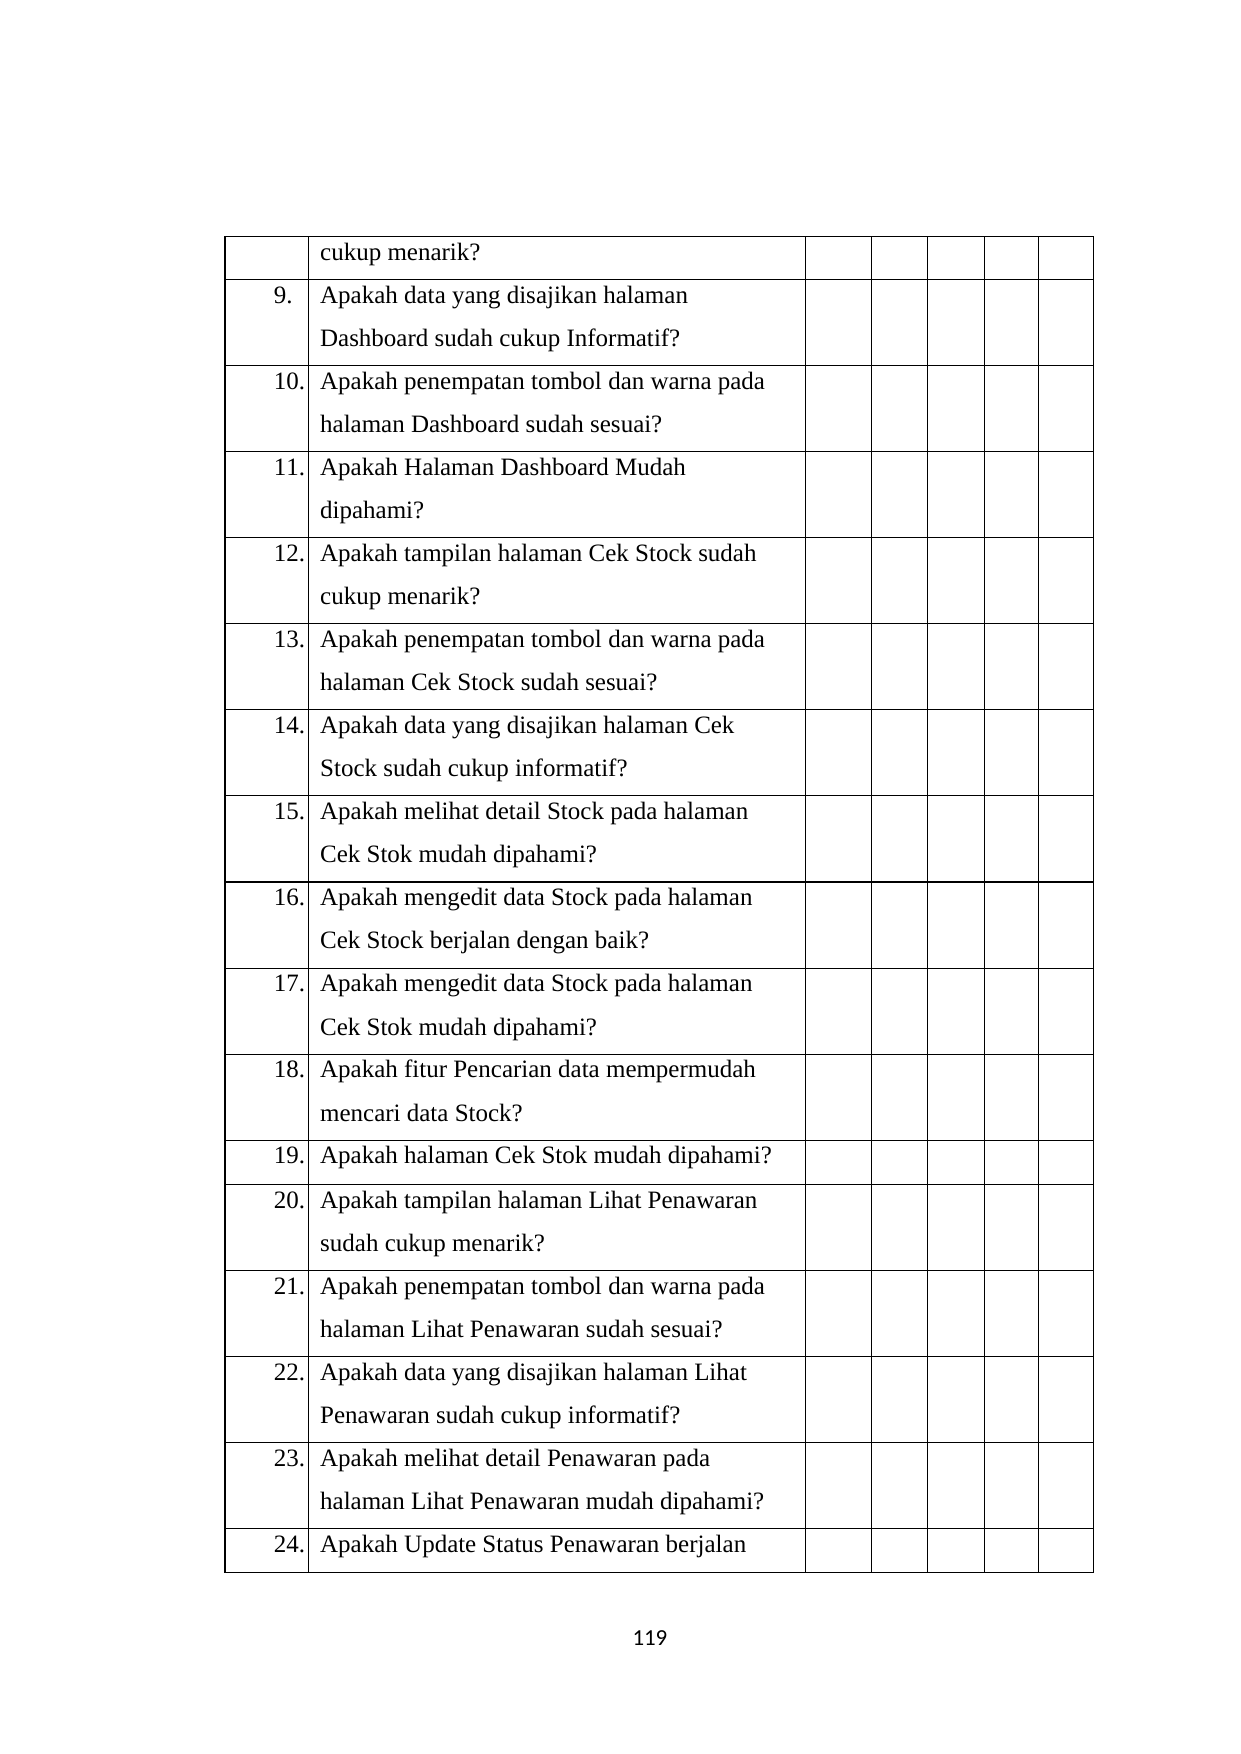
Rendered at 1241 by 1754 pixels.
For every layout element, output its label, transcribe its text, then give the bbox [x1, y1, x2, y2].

table_cell [1039, 280, 1093, 365]
table_cell [872, 1055, 927, 1139]
table_cell [985, 710, 1038, 795]
table_cell [806, 1357, 871, 1442]
table_cell [872, 710, 927, 795]
table_cell [928, 1271, 984, 1356]
table_cell Apakah mengedit data Stock pada halaman Cek Stock berjalan dengan baik? [309, 883, 805, 967]
table_cell [1039, 1141, 1093, 1184]
table_cell [872, 1271, 927, 1356]
table_cell [872, 1185, 927, 1270]
table_cell [806, 1185, 871, 1270]
table_cell [872, 1529, 927, 1572]
table_cell [226, 624, 308, 709]
table_cell [806, 883, 871, 967]
table_cell [806, 969, 871, 1053]
table_cell [985, 969, 1038, 1053]
table_cell [226, 452, 308, 537]
table_cell Apakah tampilan halaman Lihat Penawaran sudah cukup menarik? [309, 1185, 805, 1270]
table_cell [226, 1055, 308, 1139]
table_cell [985, 1055, 1038, 1139]
table_cell [806, 452, 871, 537]
table_cell [806, 1529, 871, 1572]
table_cell [985, 1271, 1038, 1356]
table_cell [1039, 1185, 1093, 1270]
table_cell [985, 883, 1038, 967]
table_cell Apakah melihat detail Stock pada halaman Cek Stok mudah dipahami? [309, 796, 805, 881]
table_cell [928, 366, 984, 451]
table_cell [985, 1443, 1038, 1528]
table_cell [226, 1185, 308, 1270]
table_cell [928, 1529, 984, 1572]
table_cell [226, 1141, 308, 1184]
table_cell [928, 538, 984, 623]
table_cell [985, 280, 1038, 365]
table_cell [985, 1529, 1038, 1572]
table_cell [1039, 624, 1093, 709]
table_cell [226, 710, 308, 795]
table_cell [226, 1443, 308, 1528]
table_cell [226, 1357, 308, 1442]
table_cell [872, 1141, 927, 1184]
table_cell [985, 538, 1038, 623]
table_cell [806, 1271, 871, 1356]
table_cell Apakah data yang disajikan halaman Dashboard sudah cukup Informatif? [309, 280, 805, 365]
table_cell [1039, 1529, 1093, 1572]
table_cell [1039, 710, 1093, 795]
table_cell [872, 452, 927, 537]
table_cell [928, 1357, 984, 1442]
table_cell [928, 452, 984, 537]
table_cell Apakah penempatan tombol dan warna pada halaman Dashboard sudah sesuai? [309, 366, 805, 451]
table_cell [872, 280, 927, 365]
table_cell [1039, 1443, 1093, 1528]
table_cell Apakah Halaman Dashboard Mudah dipahami? [309, 452, 805, 537]
table_cell [985, 1141, 1038, 1184]
table_cell [872, 1443, 927, 1528]
table_cell [928, 969, 984, 1053]
table_cell [985, 1185, 1038, 1270]
table_cell [928, 1443, 984, 1528]
table_cell [226, 366, 308, 451]
table_cell [872, 366, 927, 451]
table_cell [872, 538, 927, 623]
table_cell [309, 237, 805, 279]
table_cell [806, 796, 871, 881]
table_cell [226, 1529, 308, 1572]
table_cell [1039, 1055, 1093, 1139]
table_cell [928, 1141, 984, 1184]
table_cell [309, 1529, 805, 1572]
table_cell [928, 1185, 984, 1270]
table_cell [806, 1055, 871, 1139]
table_cell [1039, 237, 1093, 279]
table_cell [928, 883, 984, 967]
table_cell [985, 237, 1038, 279]
table_cell Apakah melihat detail Penawaran pada halaman Lihat Penawaran mudah dipahami? [309, 1443, 805, 1528]
table_cell [928, 1055, 984, 1139]
table_cell [872, 796, 927, 881]
table_cell [226, 538, 308, 623]
table_cell [1039, 969, 1093, 1053]
table_cell [872, 624, 927, 709]
table_cell Apakah tampilan halaman Cek Stock sudah cukup menarik? [309, 538, 805, 623]
table_cell [226, 796, 308, 881]
table_cell [1039, 366, 1093, 451]
table_cell [806, 280, 871, 365]
table_cell Apakah penempatan tombol dan warna pada halaman Cek Stock sudah sesuai? [309, 624, 805, 709]
table_cell [985, 452, 1038, 537]
table_cell [985, 796, 1038, 881]
table_cell [226, 1271, 308, 1356]
table_cell [928, 710, 984, 795]
table_cell [985, 624, 1038, 709]
table_cell [1039, 452, 1093, 537]
table_cell [226, 280, 308, 365]
table_cell [928, 237, 984, 279]
table_cell [806, 1443, 871, 1528]
table_cell Apakah data yang disajikan halaman Lihat Penawaran sudah cukup informatif? [309, 1357, 805, 1442]
table_cell Apakah data yang disajikan halaman Cek Stock sudah cukup informatif? [309, 710, 805, 795]
table_cell [806, 710, 871, 795]
table_cell [872, 969, 927, 1053]
table_cell [872, 883, 927, 967]
table_cell Apakah penempatan tombol dan warna pada halaman Lihat Penawaran sudah sesuai? [309, 1271, 805, 1356]
table_cell [226, 237, 308, 279]
table_cell [806, 237, 871, 279]
table_cell [872, 1357, 927, 1442]
table_cell Apakah mengedit data Stock pada halaman Cek Stok mudah dipahami? [309, 969, 805, 1053]
table_cell [226, 969, 308, 1053]
table_cell [226, 883, 308, 967]
table_cell [806, 538, 871, 623]
table_cell [806, 624, 871, 709]
table_cell [872, 237, 927, 279]
table_cell [806, 366, 871, 451]
table_cell [1039, 796, 1093, 881]
table_cell Apakah fitur Pencarian data mempermudah mencari data Stock? [309, 1055, 805, 1139]
table_cell Apakah halaman Cek Stok mudah dipahami? [309, 1141, 805, 1184]
table_cell [806, 1141, 871, 1184]
table_cell [928, 624, 984, 709]
table_cell [1039, 1357, 1093, 1442]
table_cell [1039, 1271, 1093, 1356]
table_cell [1039, 538, 1093, 623]
table_cell [985, 1357, 1038, 1442]
table_cell [928, 796, 984, 881]
table_cell [985, 366, 1038, 451]
table_cell [928, 280, 984, 365]
table_cell [1039, 883, 1093, 967]
